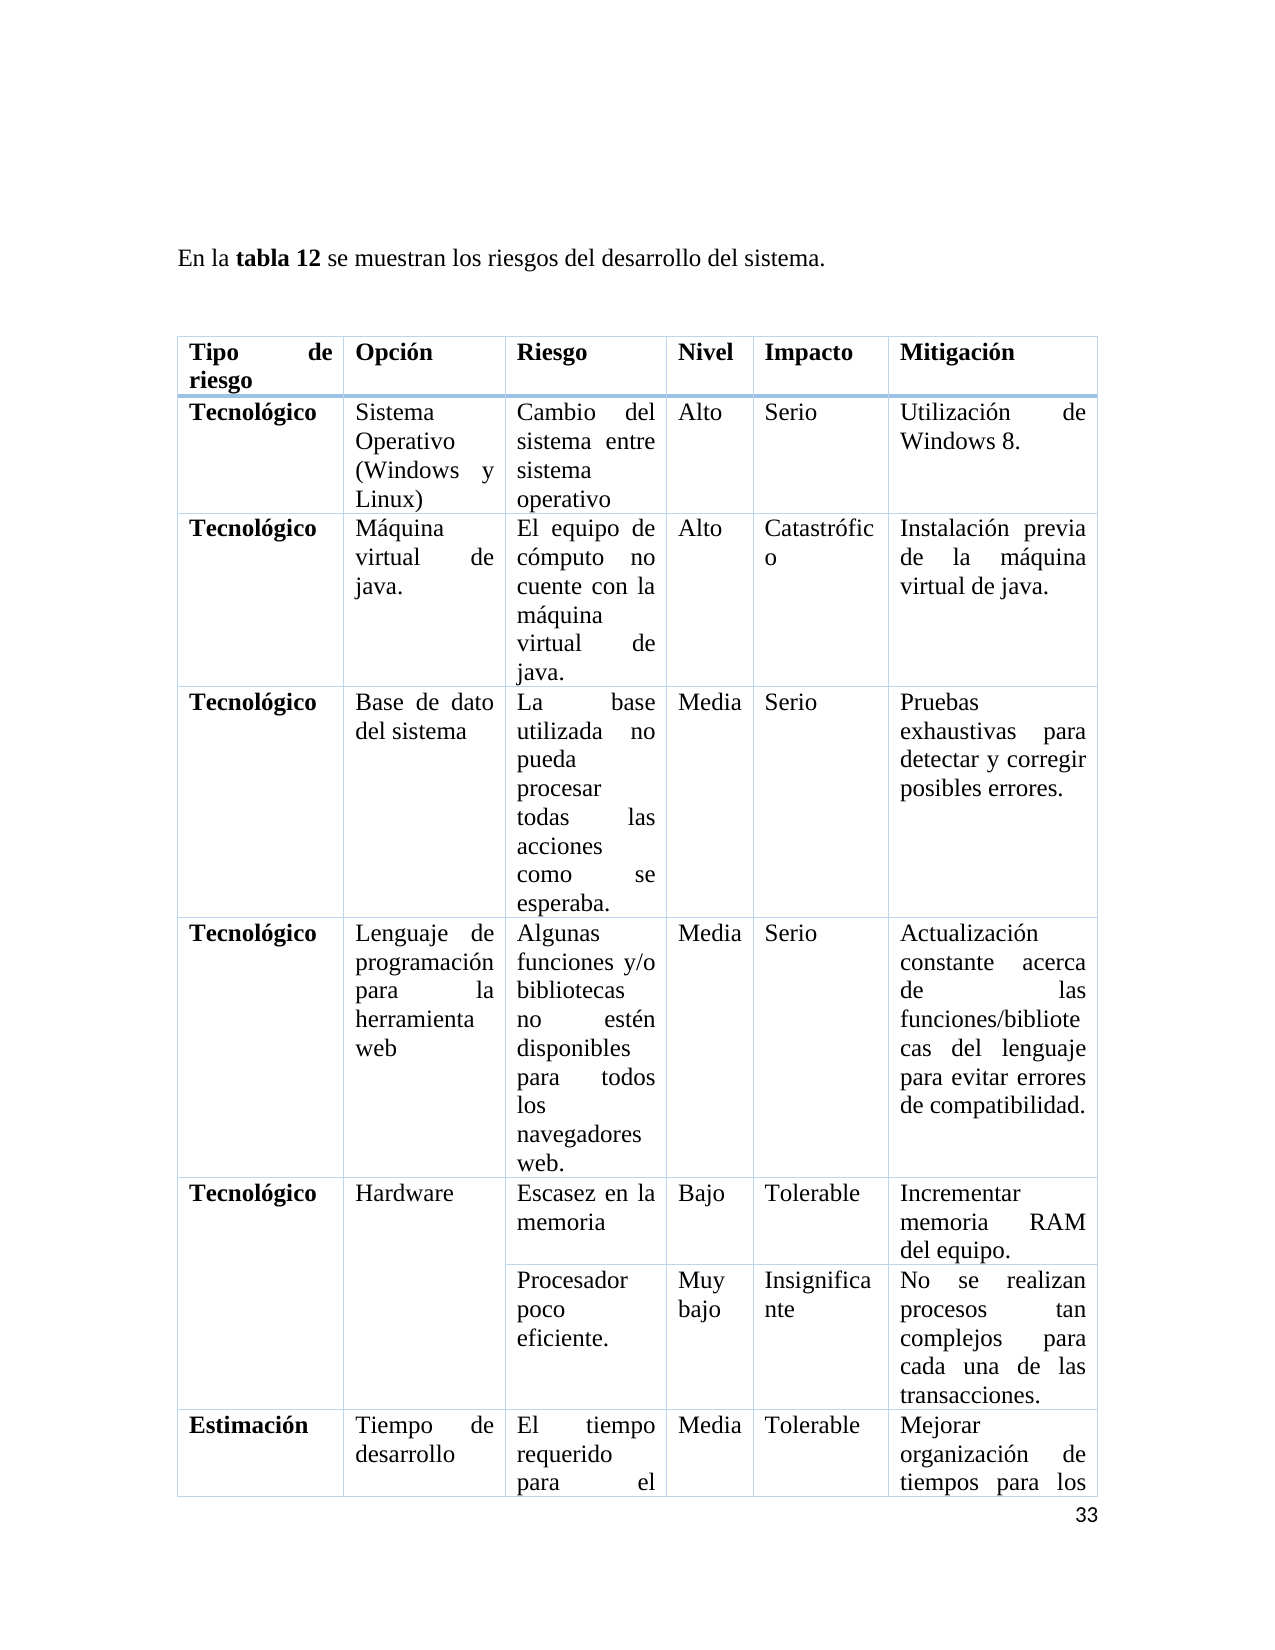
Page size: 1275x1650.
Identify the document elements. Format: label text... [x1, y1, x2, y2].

table_cell Pruebas exhaustivas para detectar y corregir posibles errores. [889, 687, 1097, 917]
table_cell Actualización constante acerca de las funciones/bibliotecas del lenguaje para evitar errores de compatibilidad. [889, 918, 1097, 1177]
table_cell Media [667, 918, 753, 1177]
table_cell Hardware [344, 1178, 505, 1409]
table_cell Tecnológico [178, 514, 343, 686]
text En la tabla 12 se muestran los riesgos del desarrollo del sistema. [177, 243, 1098, 272]
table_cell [889, 1410, 1097, 1496]
table_cell Serio [754, 687, 888, 917]
table_cell Alto [667, 398, 753, 512]
table_cell Tolerable [754, 1410, 888, 1496]
table_cell Sistema Operativo (Windows y Linux) [344, 398, 505, 512]
table_cell Máquina virtual de java. [344, 514, 505, 686]
table_cell Media [667, 687, 753, 917]
table_cell Incrementar memoria RAM del equipo. [889, 1178, 1097, 1264]
table_header Mitigación [889, 337, 1097, 394]
table_cell Estimación [178, 1410, 343, 1496]
table_cell Muy bajo [667, 1265, 753, 1409]
table_cell Instalación previa de la máquina virtual de java. [889, 514, 1097, 686]
table_cell Serio [754, 398, 888, 512]
table_cell Bajo [667, 1178, 753, 1264]
table_cell Catastrófico [754, 514, 888, 686]
table_cell Cambio del sistema entre sistema operativo [506, 398, 666, 512]
table_cell Utilización de Windows 8. [889, 398, 1097, 512]
table_cell Tolerable [754, 1178, 888, 1264]
table_cell Tecnológico [178, 687, 343, 917]
table_cell Serio [754, 918, 888, 1177]
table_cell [506, 1410, 666, 1496]
table_header Impacto [754, 337, 888, 394]
table_cell Tecnológico [178, 1178, 343, 1409]
table_header Riesgo [506, 337, 666, 394]
table_cell No se realizan procesos tan complejos para cada una de las transacciones. [889, 1265, 1097, 1409]
table_cell Base de dato del sistema [344, 687, 505, 917]
table_cell Procesador poco eficiente. [506, 1265, 666, 1409]
table_cell Escasez en la memoria [506, 1178, 666, 1264]
table_cell El equipo de cómputo no cuente con la máquina virtual de java. [506, 514, 666, 686]
table_cell Tecnológico [178, 918, 343, 1177]
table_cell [344, 1410, 505, 1496]
table_header Tipo de riesgo [178, 337, 343, 394]
table_cell Alto [667, 514, 753, 686]
table_cell Media [667, 1410, 753, 1496]
table_cell La base utilizada no pueda procesar todas las acciones como se esperaba. [506, 687, 666, 917]
table_cell Lenguaje de programación para la herramienta web [344, 918, 505, 1177]
table_header Nivel [667, 337, 753, 394]
table_cell Algunas funciones y/o bibliotecas no estén disponibles para todos los navegadores web. [506, 918, 666, 1177]
table_cell Insignificante [754, 1265, 888, 1409]
table_cell Tecnológico [178, 398, 343, 512]
table_header Opción [344, 337, 505, 394]
